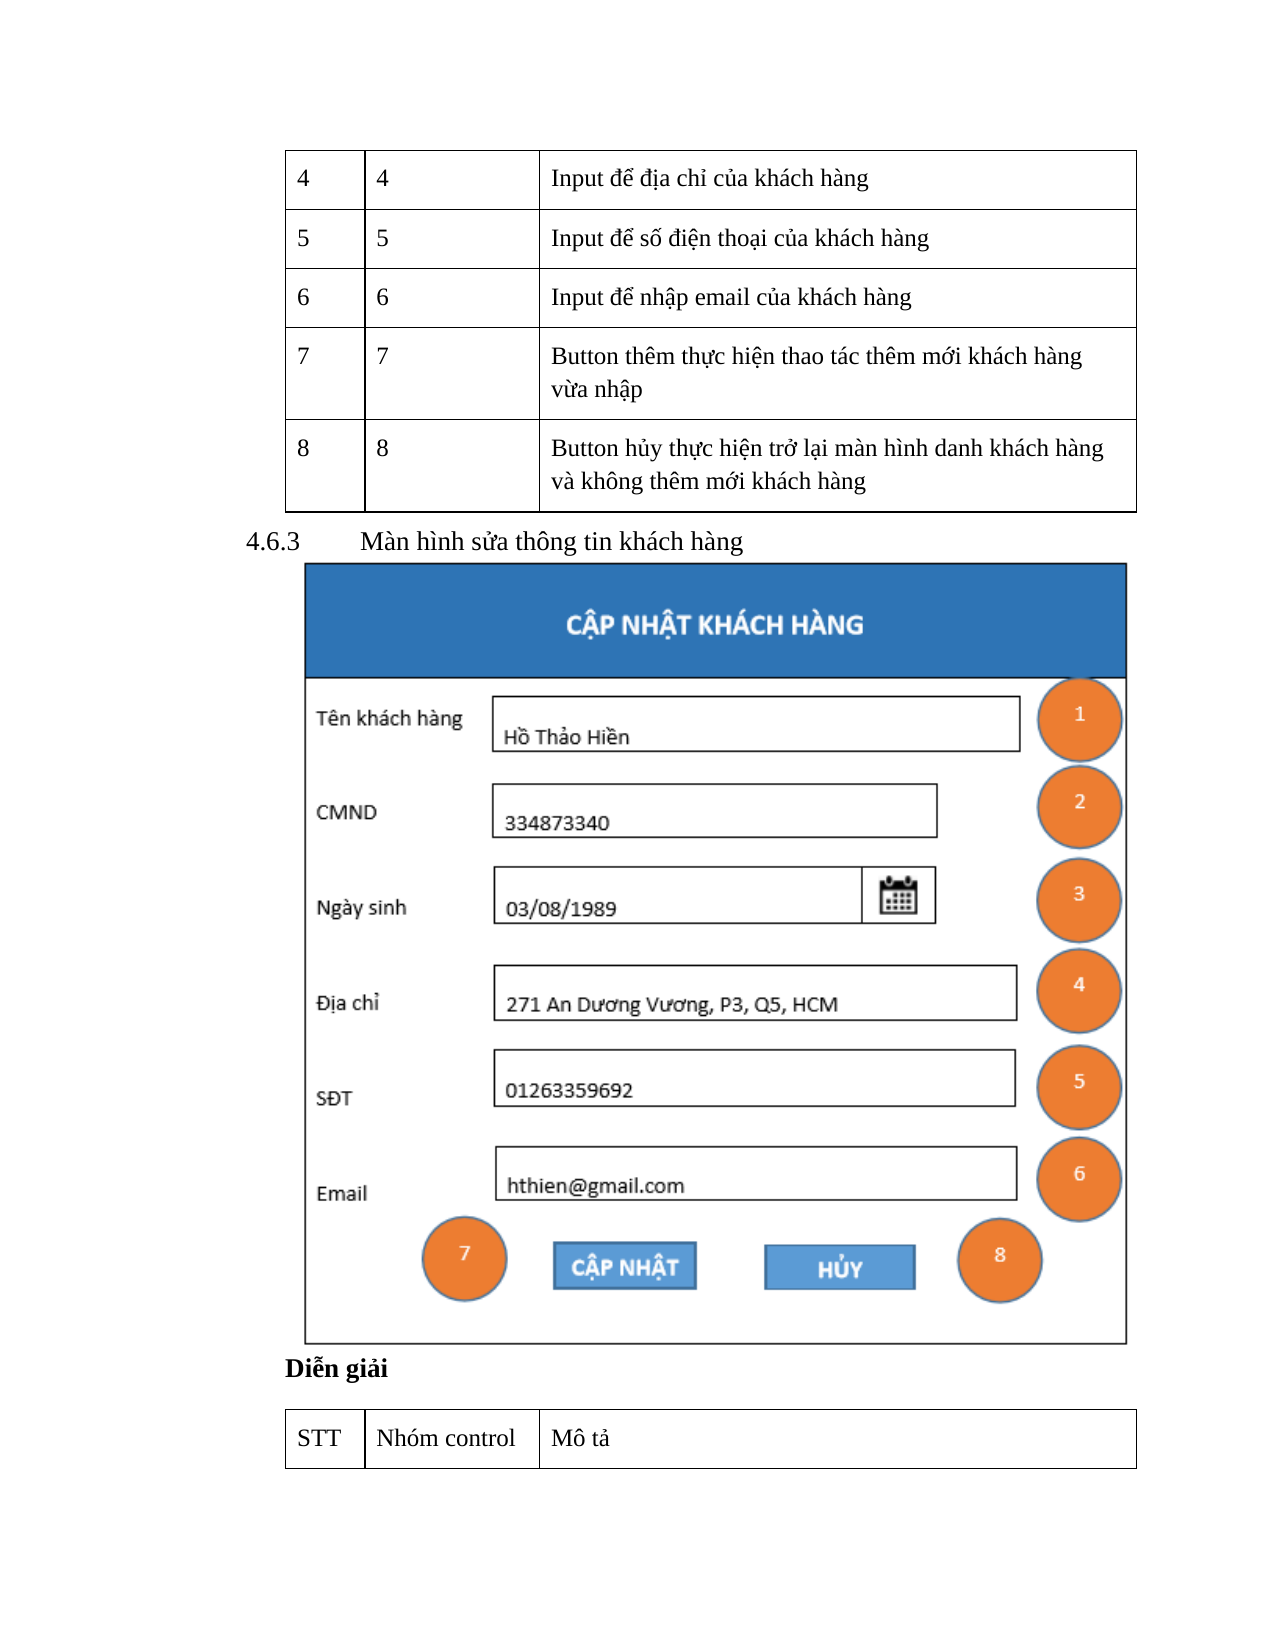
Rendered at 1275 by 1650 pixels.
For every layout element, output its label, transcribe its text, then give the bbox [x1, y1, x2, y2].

table_header Mô tả [540, 1410, 1136, 1468]
table_cell 5 [286, 210, 364, 268]
table_cell 4 [286, 151, 364, 209]
list Diễn giải [285, 1353, 1125, 1384]
picture [300, 560, 1132, 1348]
table_cell Input để nhập email của khách hàng [540, 269, 1136, 327]
table_cell 8 [366, 420, 539, 511]
table_cell 6 [366, 269, 539, 327]
table_cell Button thêm thực hiện thao tác thêm mới khách hàng vừa nhập [540, 328, 1136, 419]
table_cell 5 [366, 210, 539, 268]
table_cell 6 [286, 269, 364, 327]
table_cell Input để địa chỉ của khách hàng [540, 151, 1136, 209]
table_cell 8 [286, 420, 364, 511]
table_header Nhóm control [366, 1410, 539, 1468]
table_cell Button hủy thực hiện trở lại màn hình danh khách hàng và không thêm mới khách hàng [540, 420, 1136, 511]
table_cell 7 [366, 328, 539, 419]
list Màn hình sửa thông tin khách hàng [300, 525, 1125, 556]
table_header STT [286, 1410, 364, 1468]
table_cell 4 [366, 151, 539, 209]
table_cell Input để số điện thoại của khách hàng [540, 210, 1136, 268]
table_cell 7 [286, 328, 364, 419]
